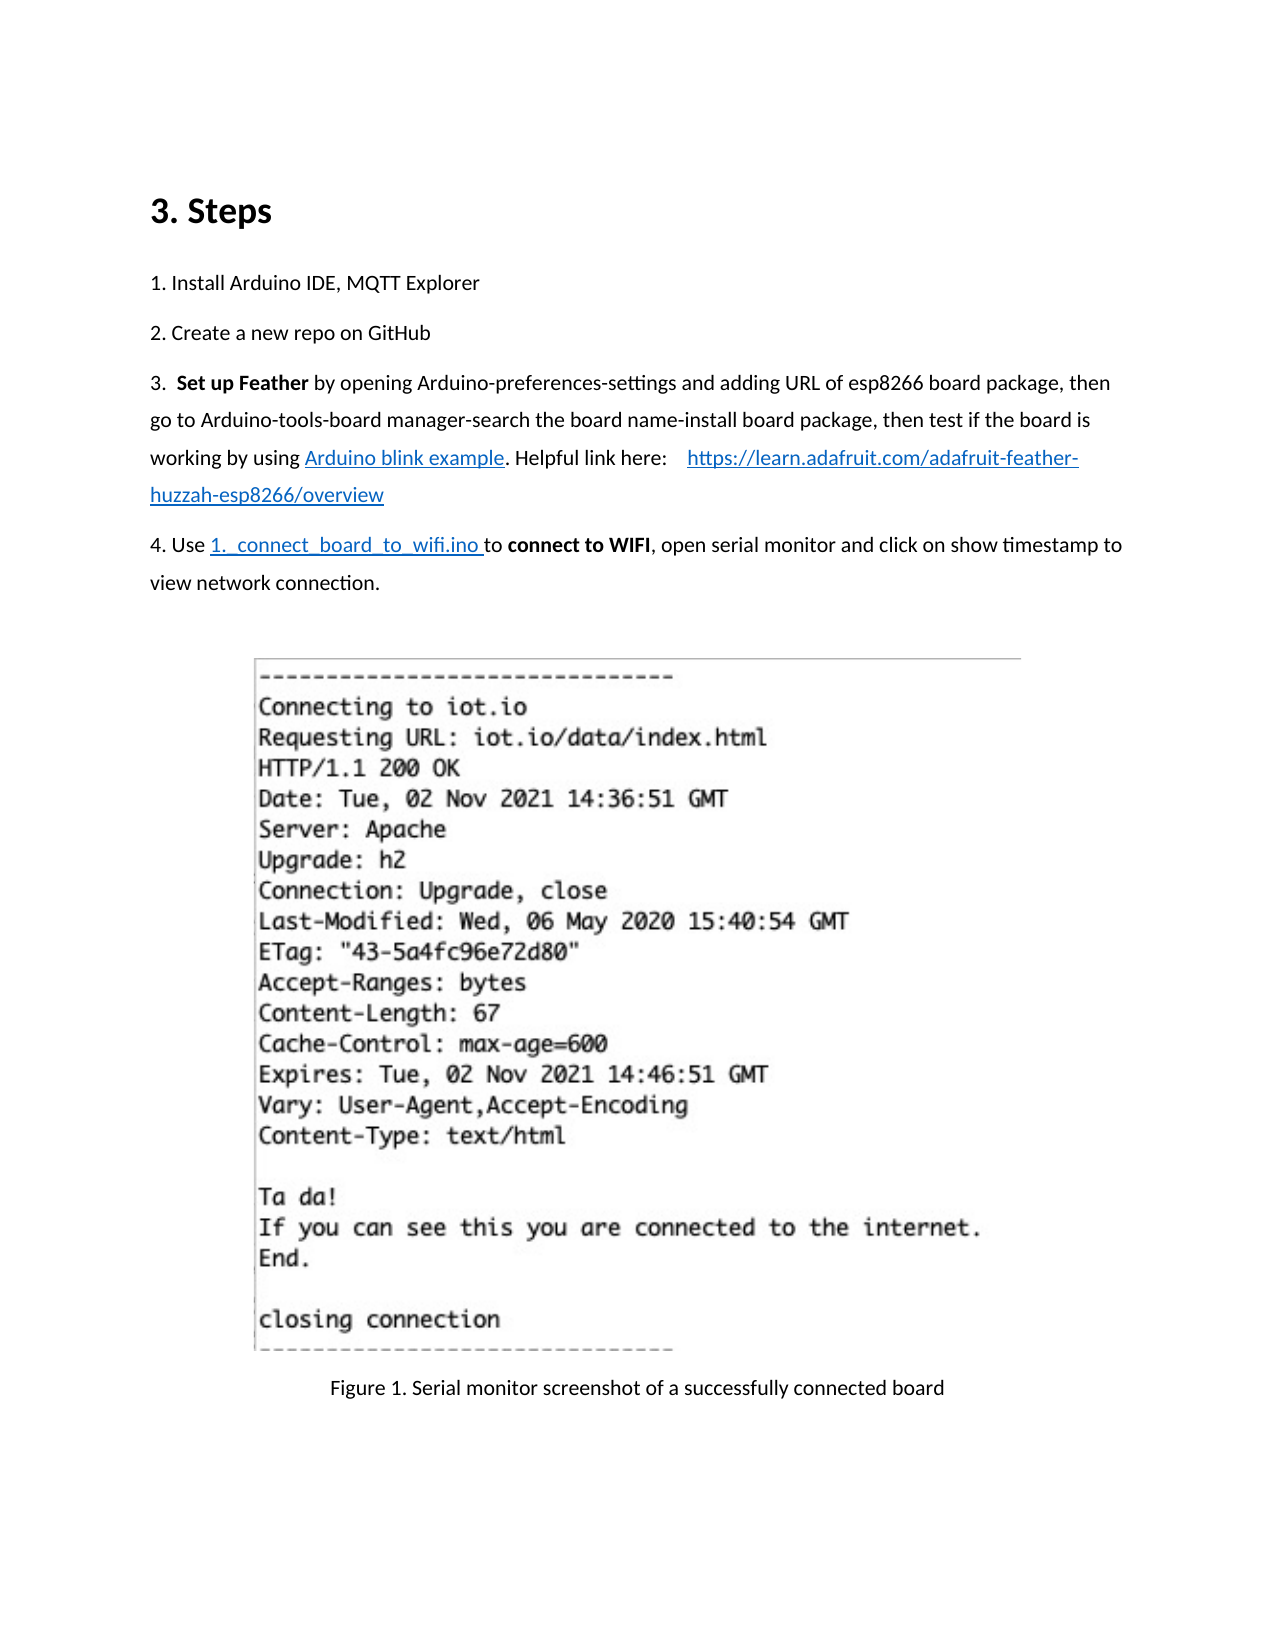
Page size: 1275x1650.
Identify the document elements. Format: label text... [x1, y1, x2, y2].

text 1. Install Arduino IDE, MQTT Explorer [150, 258, 1125, 296]
text Figure 1. Serial monitor screenshot of a successfully connected board [150, 1363, 1125, 1401]
text 2. Create a new repo on GitHub [150, 308, 1125, 346]
text 3. Steps [150, 187, 1125, 233]
text 4. Use 1._connect_board_to_wifi.ino to connect to WIFI, open serial monitor and click on show timestamp to view network connection. [150, 521, 1125, 596]
picture [253, 658, 1022, 1351]
text 3. Set up Feather by opening Arduino-preferences-settings and adding URL of esp8266 board package, then go to Arduino-tools-board manager-search the board name-install board package, then test if the board is working by using Arduino blink example. Helpful link here: https://learn.adafruit.com/adafruit-feather-huzzah-esp8266/overview [150, 358, 1125, 508]
